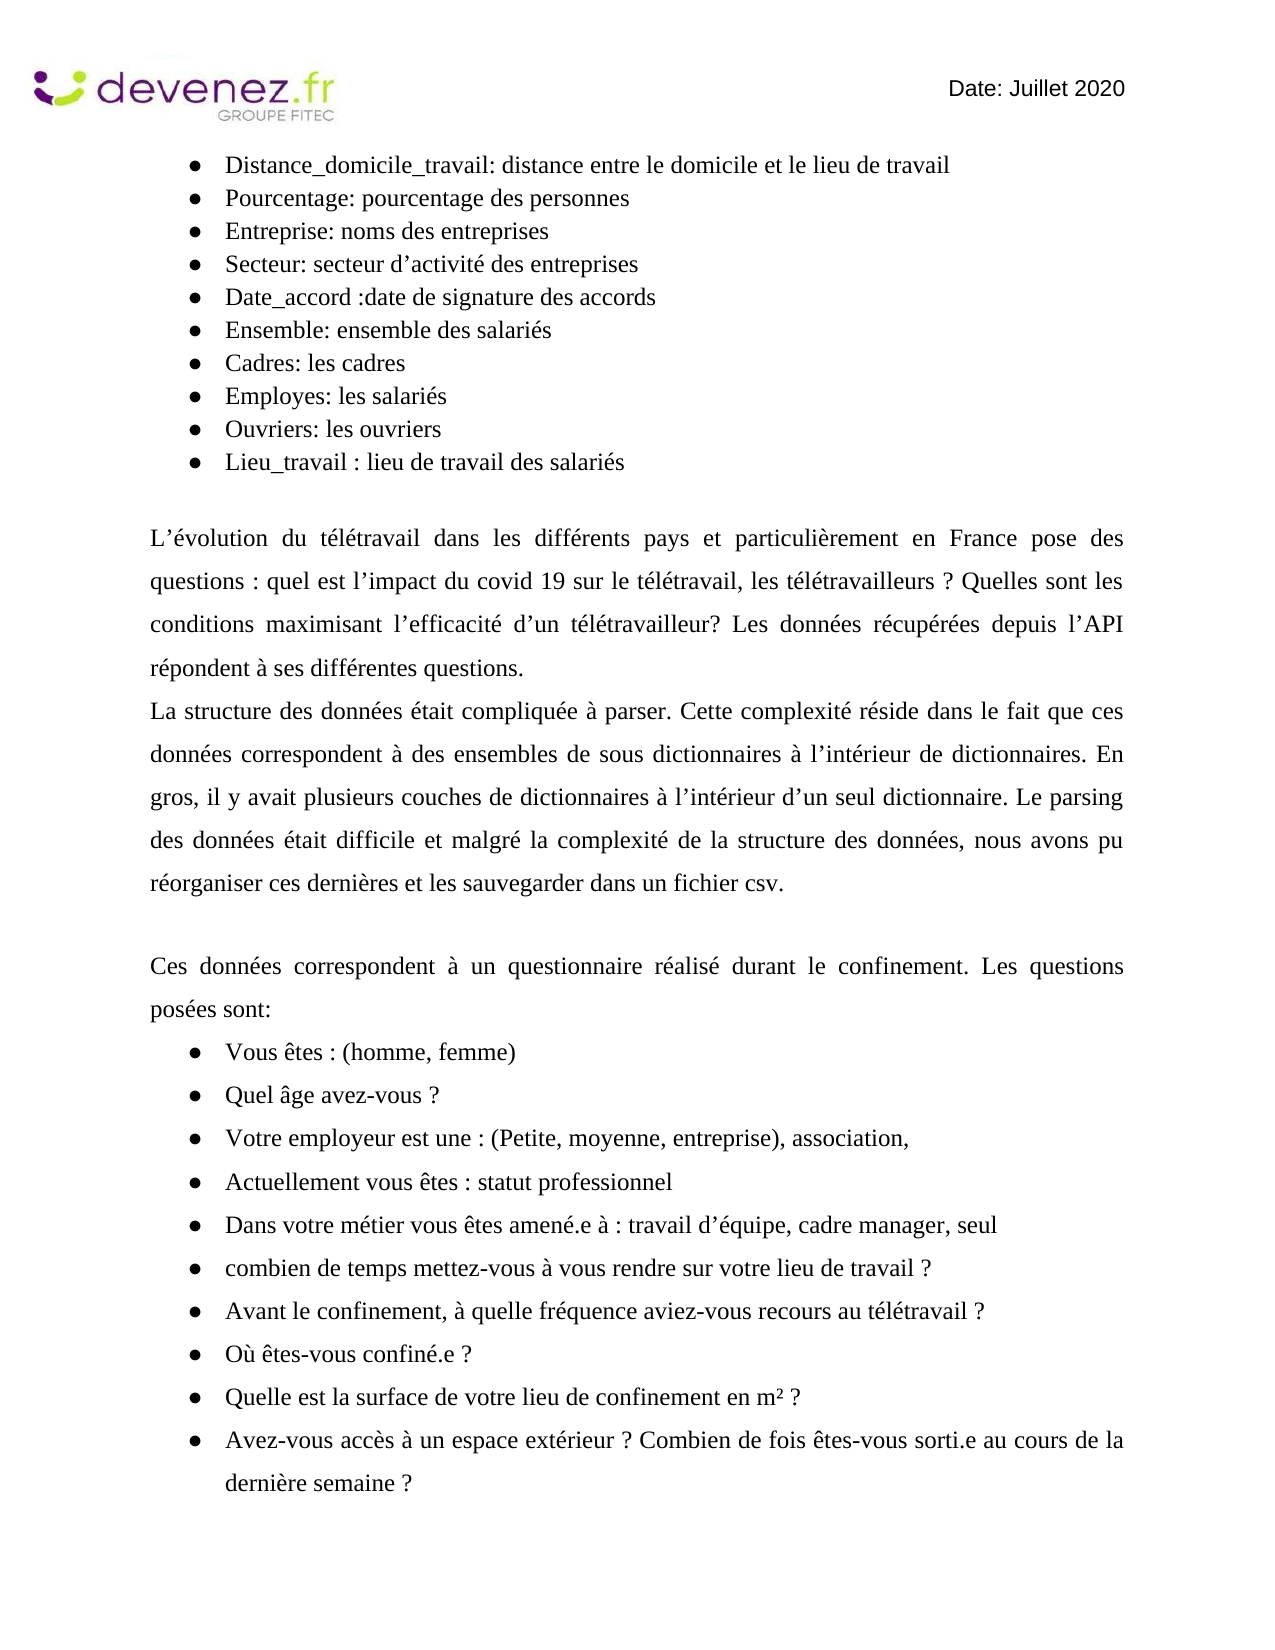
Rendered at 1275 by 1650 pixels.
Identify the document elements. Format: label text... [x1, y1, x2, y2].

list Quelle est la surface de votre lieu de confinement en m² ? [187, 1382, 1125, 1411]
text La structure des données était compliquée à parser. Cette complexité réside dans le fait que ces données correspondent à des ensembles de sous dictionnaires à l’intérieur de dictionnaires. En gros, il y avait plusieurs couches de dictionnaires à l’intérieur d’un seul dictionnaire. Le parsing des données était difficile et malgré la complexité de la structure des données, nous avons pu réorganiser ces dernières et les sauvegarder dans un fichier csv. [150, 696, 1125, 897]
list Distance_domicile_travail: distance entre le domicile et le lieu de travail [187, 150, 1125, 179]
list Pourcentage: pourcentage des personnes [187, 183, 1125, 212]
list Votre employeur est une : (Petite, moyenne, entreprise), association, [187, 1123, 1125, 1152]
list Actuellement vous êtes : statut professionnel [187, 1167, 1125, 1195]
list Entreprise: noms des entreprises [187, 216, 1125, 245]
list Secteur: secteur d’activité des entreprises [187, 249, 1125, 278]
text L’évolution du télétravail dans les différents pays et particulièrement en France pose des questions : quel est l’impact du covid 19 sur le télétravail, les télétravailleurs ? Quelles sont les conditions maximisant l’efficacité d’un télétravailleur? Les données récupérées depuis l’API répondent à ses différentes questions. [150, 523, 1125, 681]
list Date_accord :date de signature des accords [187, 282, 1125, 311]
list Lieu_travail : lieu de travail des salariés [187, 447, 1125, 476]
list combien de temps mettez-vous à vous rendre sur votre lieu de travail ? [187, 1253, 1125, 1282]
list Quel âge avez-vous ? [187, 1080, 1125, 1109]
list Où êtes-vous confiné.e ? [187, 1339, 1125, 1368]
list Employes: les salariés [187, 381, 1125, 410]
list Ensemble: ensemble des salariés [187, 315, 1125, 344]
list Dans votre métier vous êtes amené.e à : travail d’équipe, cadre manager, seul [187, 1210, 1125, 1238]
list Ouvriers: les ouvriers [187, 414, 1125, 443]
text Ces données correspondent à un questionnaire réalisé durant le confinement. Les questions posées sont: [150, 951, 1125, 1023]
list Avant le confinement, à quelle fréquence aviez-vous recours au télétravail ? [187, 1296, 1125, 1325]
list Avez-vous accès à un espace extérieur ? Combien de fois êtes-vous sorti.e au cours de la dernière semaine ? [187, 1425, 1125, 1497]
picture [6, 55, 372, 130]
list Cadres: les cadres [187, 348, 1125, 377]
list Vous êtes : (homme, femme) [187, 1037, 1125, 1066]
